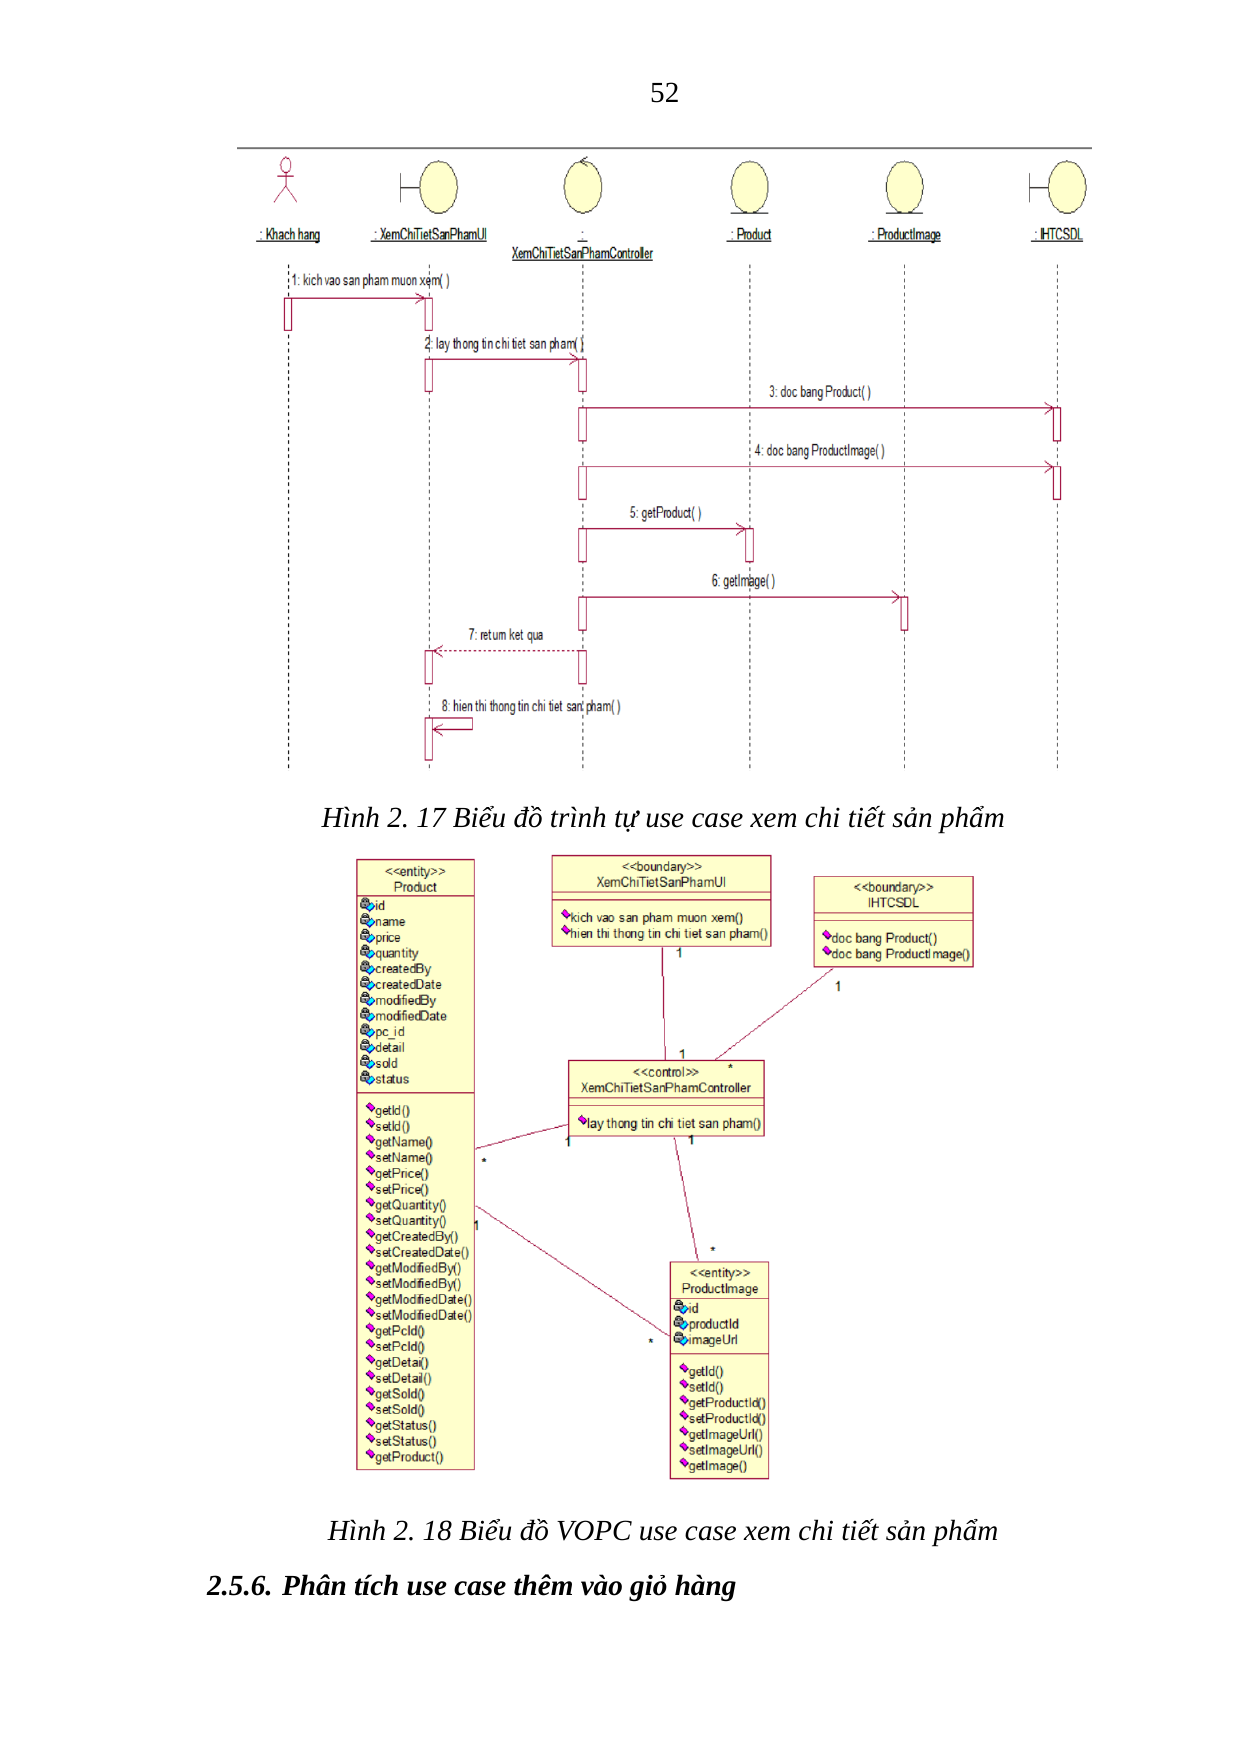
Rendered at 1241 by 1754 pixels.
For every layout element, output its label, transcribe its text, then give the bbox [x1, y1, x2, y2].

list Phân tích use case thêm vào giỏ hàng [207, 1568, 1122, 1601]
picture [351, 854, 978, 1484]
picture [237, 147, 1092, 771]
text Hình 2. 17 Biểu đồ trình tự use case xem chi tiết sản phẩm [207, 800, 1122, 834]
text Hình 2. 18 Biểu đồ VOPC use case xem chi tiết sản phẩm [207, 1513, 1122, 1547]
